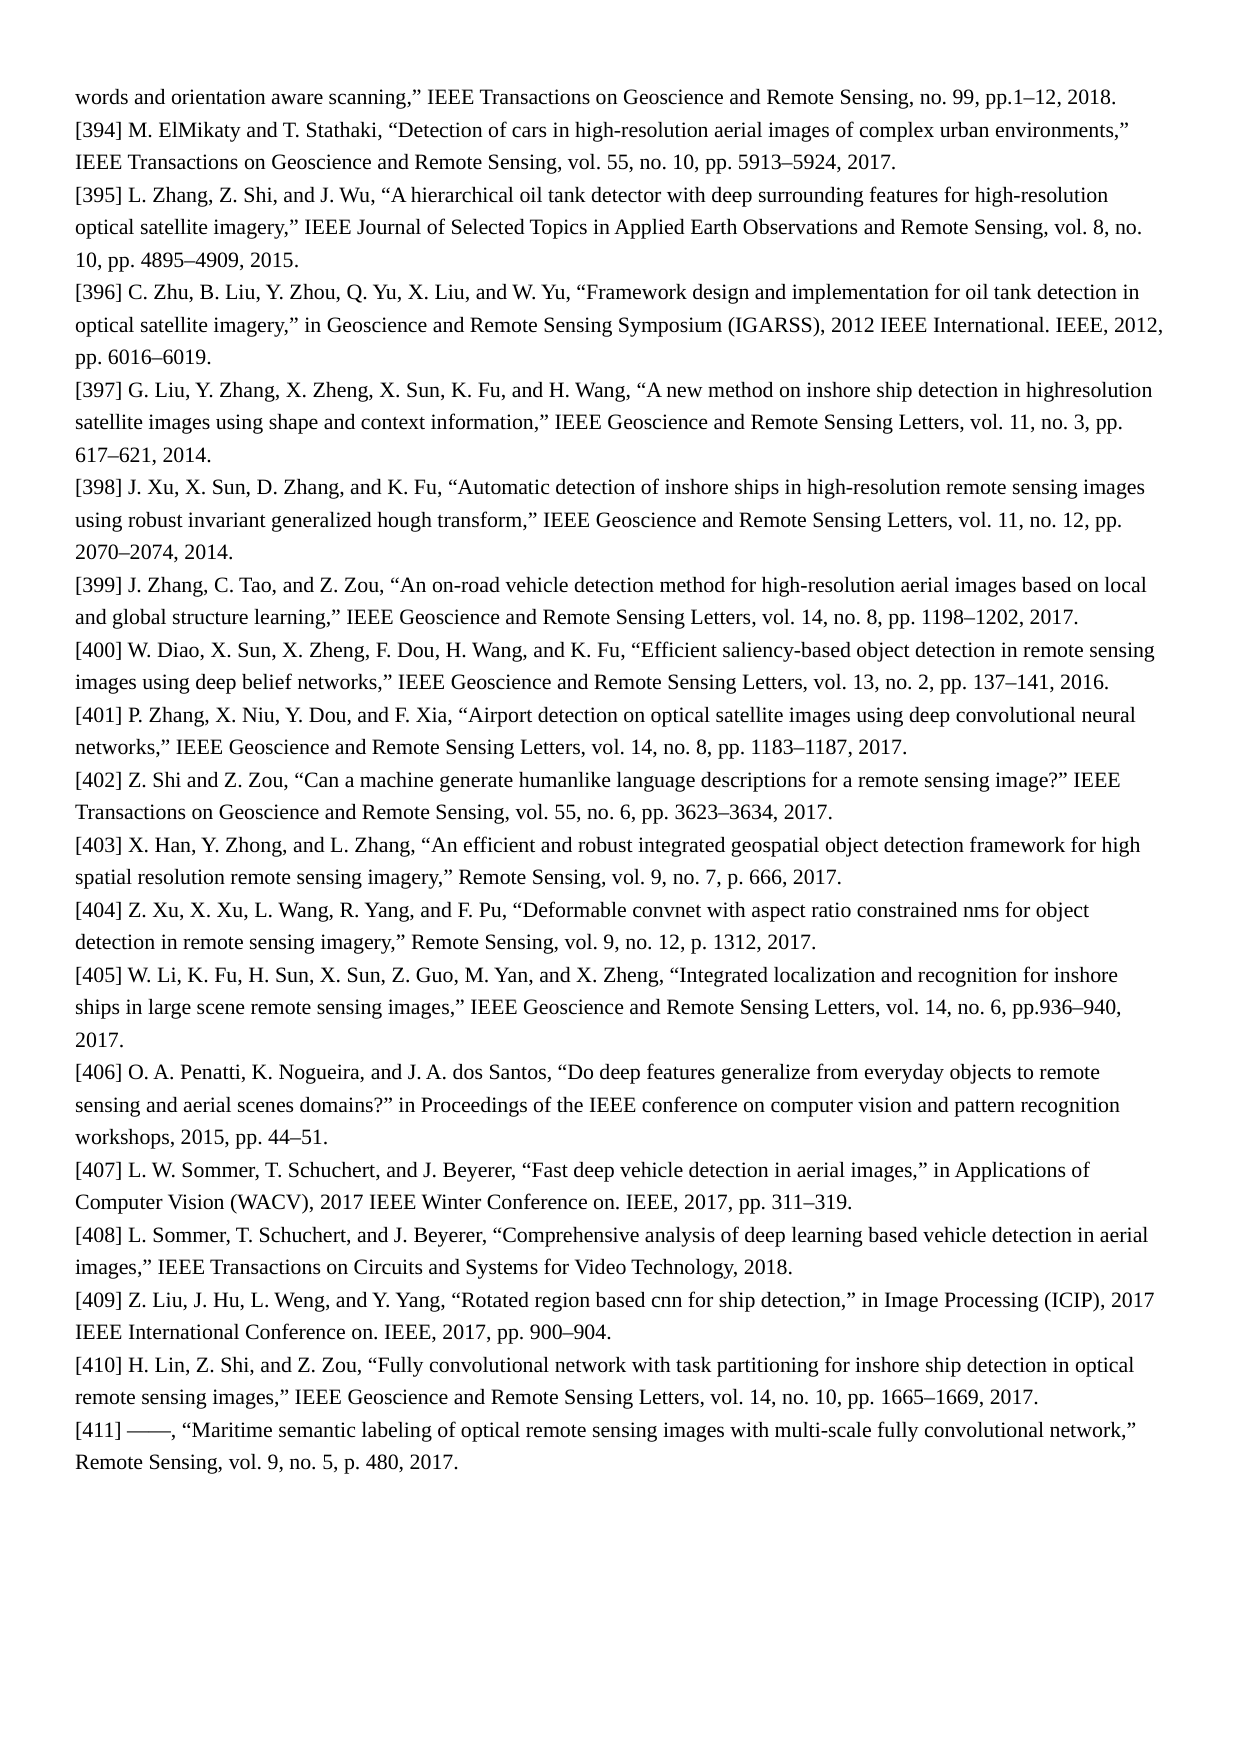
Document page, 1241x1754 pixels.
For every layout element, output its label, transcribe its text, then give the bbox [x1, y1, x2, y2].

text [406] O. A. Penatti, K. Nogueira, and J. A. dos Santos, “Do deep features generalize from everyday objects to remote sensing and aerial scenes domains?” in Proceedings of the IEEE conference on computer vision and pattern recognition workshops, 2015, pp. 44–51. [75, 1056, 1165, 1153]
text optical satellite imagery,” IEEE Journal of Selected Topics in Applied Earth Observations and Remote Sensing, vol. 8, no. 10, pp. 4895–4909, 2015. [75, 211, 1165, 276]
text [402] Z. Shi and Z. Zou, “Can a machine generate humanlike language descriptions for a remote sensing image?” IEEE Transactions on Geoscience and Remote Sensing, vol. 55, no. 6, pp. 3623–3634, 2017. [75, 763, 1165, 828]
text [397] G. Liu, Y. Zhang, X. Zheng, X. Sun, K. Fu, and H. Wang, “A new method on inshore ship detection in highresolution satellite images using shape and context information,” IEEE Geoscience and Remote Sensing Letters, vol. 11, no. 3, pp. 617–621, 2014. [75, 373, 1165, 471]
text [396] C. Zhu, B. Liu, Y. Zhou, Q. Yu, X. Liu, and W. Yu, “Framework design and implementation for oil tank detection in [75, 276, 1165, 308]
text [398] J. Xu, X. Sun, D. Zhang, and K. Fu, “Automatic detection of inshore ships in high-resolution remote sensing images using robust invariant generalized hough transform,” IEEE Geoscience and Remote Sensing Letters, vol. 11, no. 12, pp. 2070–2074, 2014. [75, 471, 1165, 568]
text [411] ——, “Maritime semantic labeling of optical remote sensing images with multi-scale fully convolutional network,” Remote Sensing, vol. 9, no. 5, p. 480, 2017. [75, 1413, 1165, 1478]
text [400] W. Diao, X. Sun, X. Zheng, F. Dou, H. Wang, and K. Fu, “Efficient saliency-based object detection in remote sensing images using deep belief networks,” IEEE Geoscience and Remote Sensing Letters, vol. 13, no. 2, pp. 137–141, 2016. [75, 633, 1165, 698]
text [404] Z. Xu, X. Xu, L. Wang, R. Yang, and F. Pu, “Deformable convnet with aspect ratio constrained nms for object detection in remote sensing imagery,” Remote Sensing, vol. 9, no. 12, p. 1312, 2017. [75, 893, 1165, 958]
text [409] Z. Liu, J. Hu, L. Weng, and Y. Yang, “Rotated region based cnn for ship detection,” in Image Processing (ICIP), 2017 IEEE International Conference on. IEEE, 2017, pp. 900–904. [75, 1283, 1165, 1348]
text [408] L. Sommer, T. Schuchert, and J. Beyerer, “Comprehensive analysis of deep learning based vehicle detection in aerial [75, 1218, 1165, 1251]
text [405] W. Li, K. Fu, H. Sun, X. Sun, Z. Guo, M. Yan, and X. Zheng, “Integrated localization and recognition for inshore ships in large scene remote sensing images,” IEEE Geoscience and Remote Sensing Letters, vol. 14, no. 6, pp.936–940, 2017. [75, 958, 1165, 1056]
text [403] X. Han, Y. Zhong, and L. Zhang, “An efficient and robust integrated geospatial object detection framework for high spatial resolution remote sensing imagery,” Remote Sensing, vol. 9, no. 7, p. 666, 2017. [75, 828, 1165, 893]
text [407] L. W. Sommer, T. Schuchert, and J. Beyerer, “Fast deep vehicle detection in aerial images,” in Applications of Computer Vision (WACV), 2017 IEEE Winter Conference on. IEEE, 2017, pp. 311–319. [75, 1153, 1165, 1218]
text [401] P. Zhang, X. Niu, Y. Dou, and F. Xia, “Airport detection on optical satellite images using deep convolutional neural networks,” IEEE Geoscience and Remote Sensing Letters, vol. 14, no. 8, pp. 1183–1187, 2017. [75, 698, 1165, 763]
text [394] M. ElMikaty and T. Stathaki, “Detection of cars in high-resolution aerial images of complex urban environments,” IEEE Transactions on Geoscience and Remote Sensing, vol. 55, no. 10, pp. 5913–5924, 2017. [75, 113, 1165, 178]
text optical satellite imagery,” in Geoscience and Remote Sensing Symposium (IGARSS), 2012 IEEE International. IEEE, 2012, pp. 6016–6019. [75, 308, 1165, 373]
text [75, 81, 1165, 113]
text [399] J. Zhang, C. Tao, and Z. Zou, “An on-road vehicle detection method for high-resolution aerial images based on local and global structure learning,” IEEE Geoscience and Remote Sensing Letters, vol. 14, no. 8, pp. 1198–1202, 2017. [75, 568, 1165, 633]
text [410] H. Lin, Z. Shi, and Z. Zou, “Fully convolutional network with task partitioning for inshore ship detection in optical remote sensing images,” IEEE Geoscience and Remote Sensing Letters, vol. 14, no. 10, pp. 1665–1669, 2017. [75, 1348, 1165, 1413]
text [395] L. Zhang, Z. Shi, and J. Wu, “A hierarchical oil tank detector with deep surrounding features for high-resolution [75, 178, 1165, 211]
text images,” IEEE Transactions on Circuits and Systems for Video Technology, 2018. [75, 1251, 1165, 1283]
